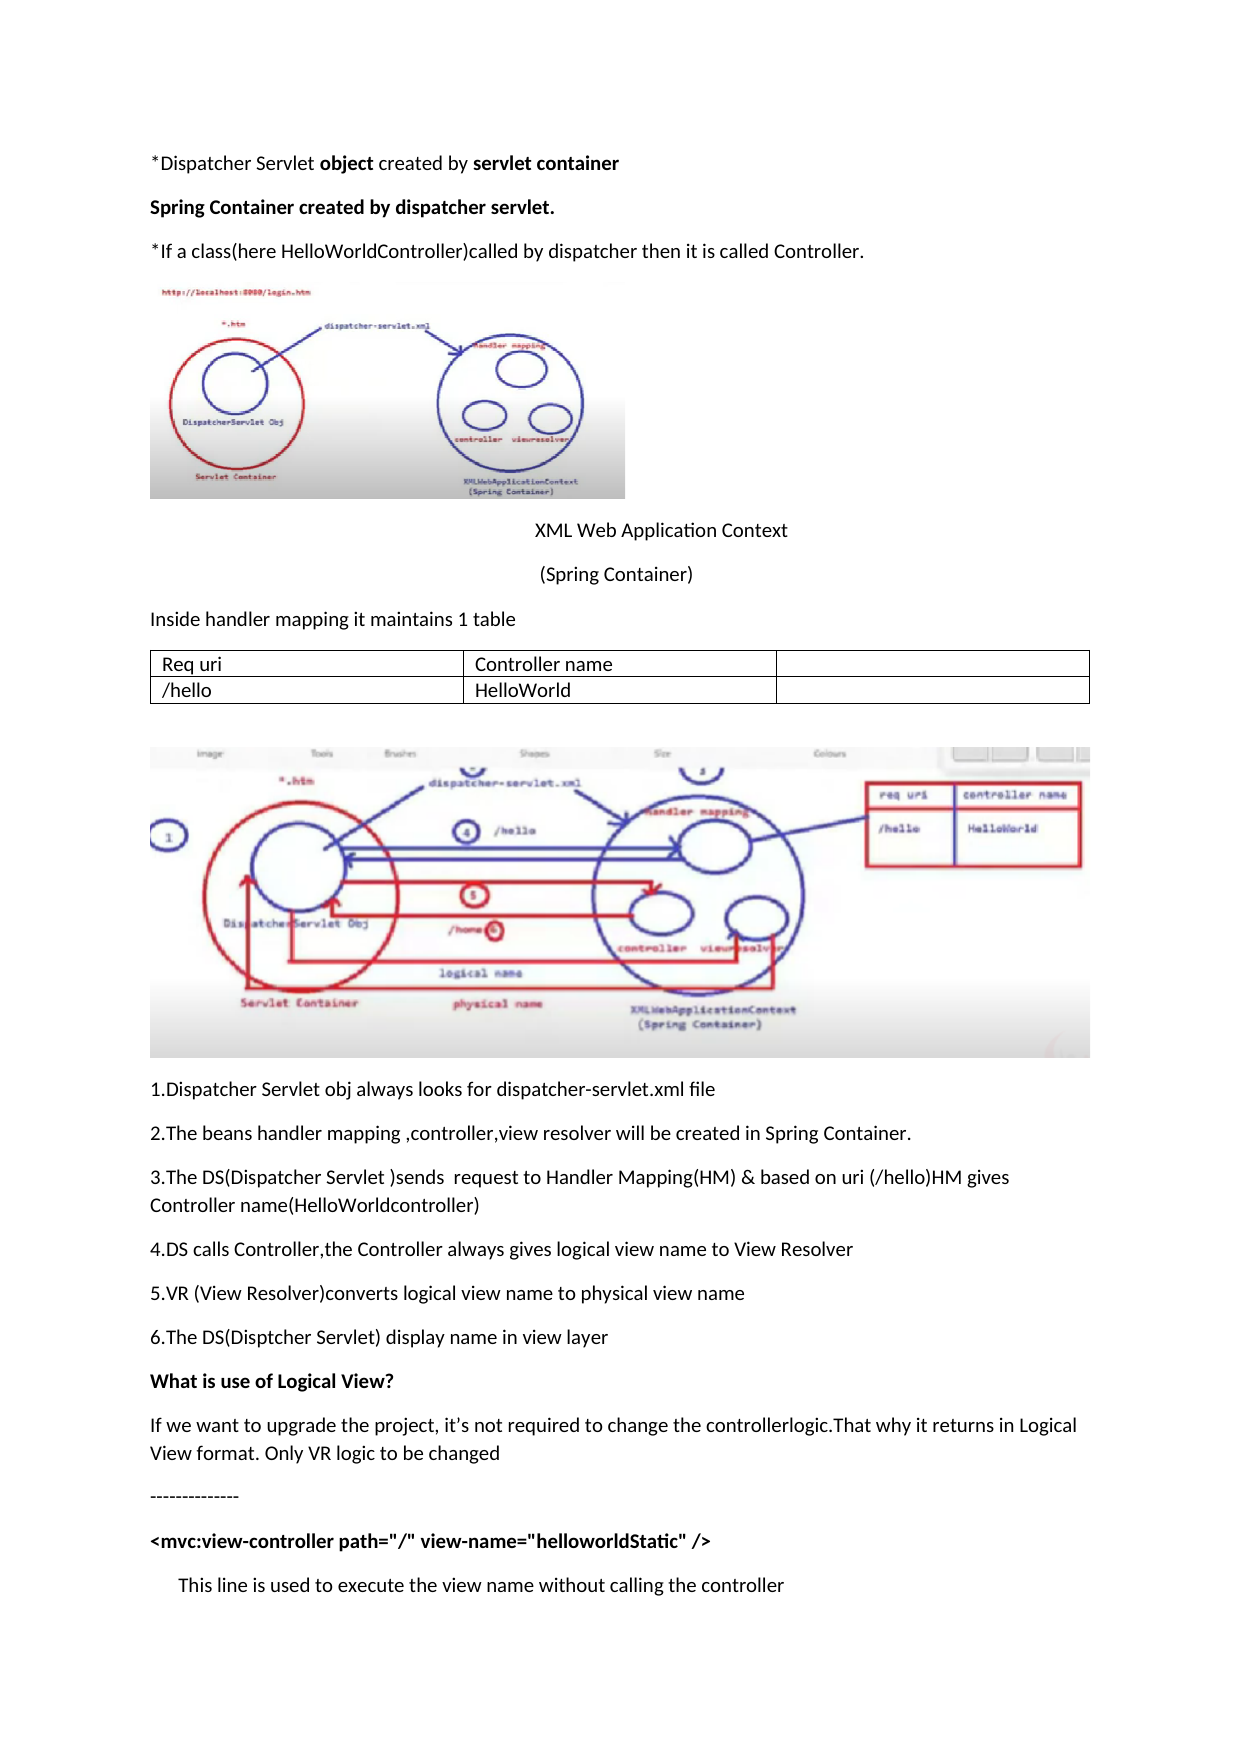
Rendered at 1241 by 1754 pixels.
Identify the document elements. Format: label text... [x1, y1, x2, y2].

table_header [777, 651, 1089, 676]
text 4.DS calls Controller,the Controller always gives logical view name to View Resolver [150, 1236, 1090, 1261]
picture [150, 747, 1091, 1058]
text 6.The DS(Disptcher Servlet) display name in view layer [150, 1324, 1090, 1349]
text This line is used to execute the view name without calling the controller [150, 1572, 1090, 1597]
table_cell [777, 677, 1089, 703]
text 2.The beans handler mapping ,controller,view resolver will be created in Spring Container. [150, 1121, 1090, 1146]
table_cell /hello [151, 677, 463, 703]
text Spring Container created by dispatcher servlet. [150, 194, 1090, 219]
table_header Req uri [151, 651, 463, 676]
text *If a class(here HelloWorldController)called by dispatcher then it is called Controller. [150, 238, 1090, 263]
text What is use of Logical View? [150, 1368, 1090, 1394]
text 5.VR (View Resolver)converts logical view name to physical view name [150, 1280, 1090, 1306]
text If we want to upgrade the project, it’s not required to change the controllerlogic.That why it returns in Logical View format. Only VR logic to be changed [150, 1412, 1090, 1465]
text (Spring Container) [150, 562, 1090, 587]
text XML Web Application Context [150, 518, 1090, 543]
text <mvc:view-controller path="/" view-name="helloworldStatic" /> [150, 1528, 1090, 1553]
text *Dispatcher Servlet object created by servlet container [150, 150, 1090, 175]
text -------------- [150, 1484, 1090, 1509]
table_header Controller name [464, 651, 776, 676]
text 3.The DS(Dispatcher Servlet )sends request to Handler Mapping(HM) & based on uri (/hello)HM gives Controller name(HelloWorldcontroller) [150, 1164, 1090, 1217]
table_cell HelloWorld [464, 677, 776, 703]
text Inside handler mapping it maintains 1 table [150, 606, 1090, 631]
text 1.Dispatcher Servlet obj always looks for dispatcher-servlet.xml file [150, 1076, 1090, 1102]
picture [150, 282, 626, 499]
